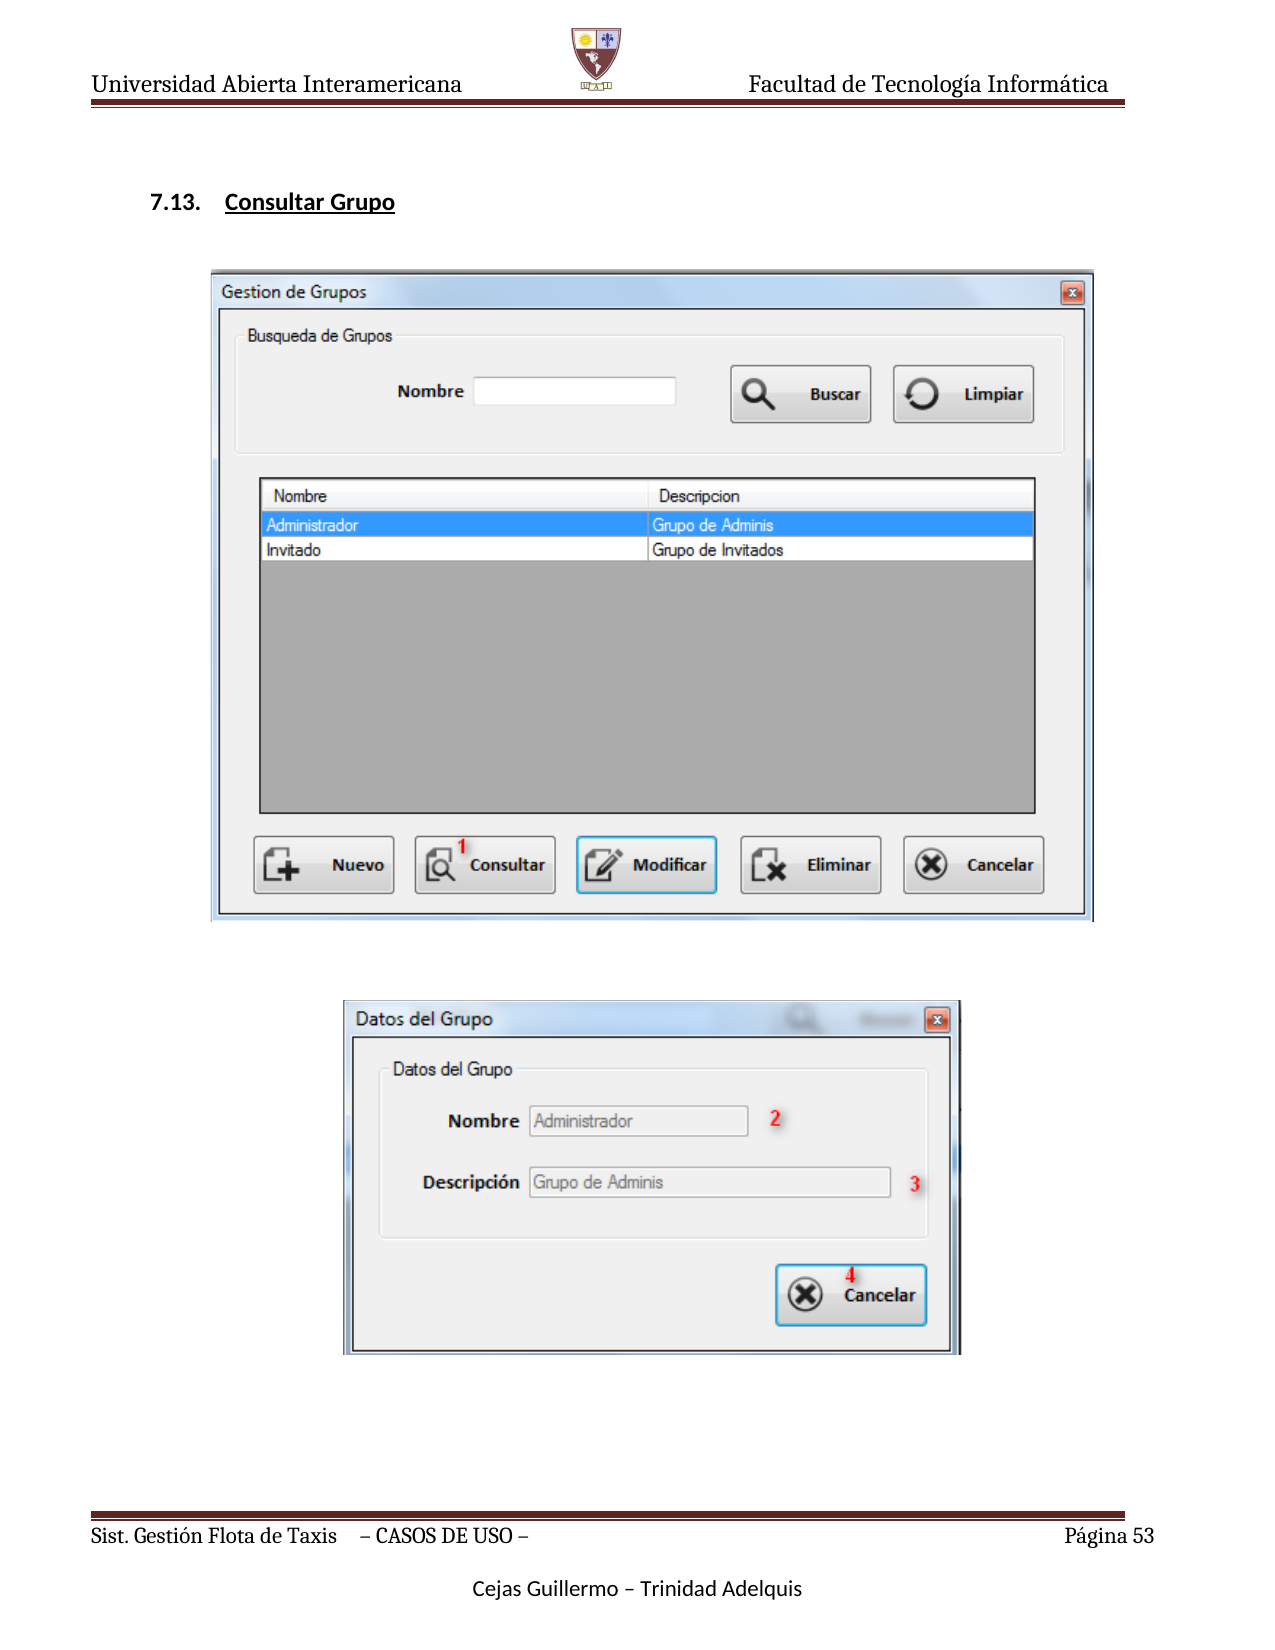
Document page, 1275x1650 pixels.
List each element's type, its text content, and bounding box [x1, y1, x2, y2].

list Consultar Grupo [150, 186, 1125, 217]
picture [343, 1000, 962, 1355]
picture [210, 269, 1094, 922]
picture [560, 23, 633, 93]
